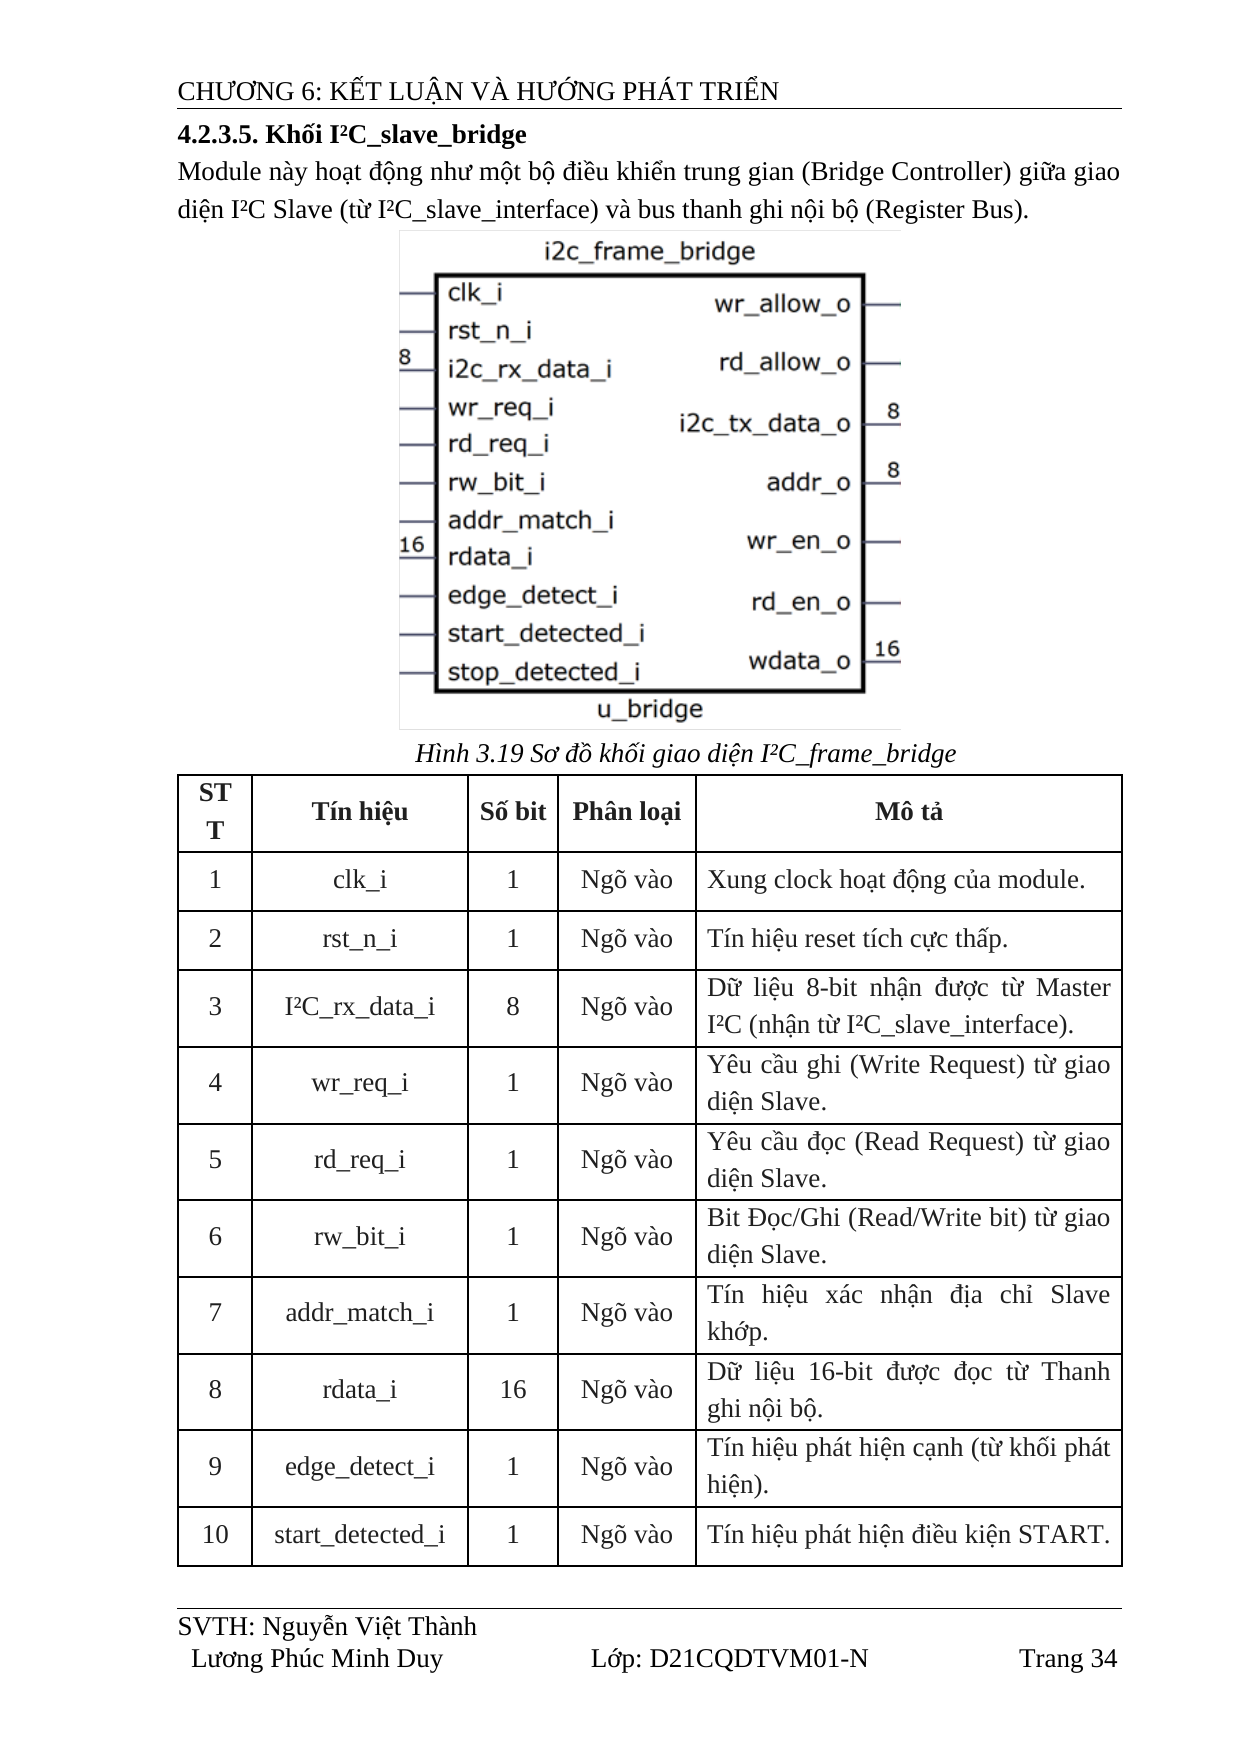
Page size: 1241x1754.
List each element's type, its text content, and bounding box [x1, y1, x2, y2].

table_cell 3 [179, 971, 251, 1046]
table_cell addr_match_i [253, 1278, 467, 1352]
table_cell 8 [469, 971, 557, 1046]
table_cell Ngõ vào [559, 1508, 695, 1565]
table_cell Tín hiệu reset tích cực thấp. [697, 912, 1121, 969]
table_cell Ngõ vào [559, 1431, 695, 1506]
subtitle Khối I²C_slave_bridge [177, 118, 1122, 149]
table_header STT [179, 776, 251, 851]
table_cell clk_i [253, 853, 467, 910]
table_cell 1 [469, 912, 557, 969]
table_cell Ngõ vào [559, 853, 695, 910]
table_cell 16 [469, 1355, 557, 1429]
table_cell 8 [179, 1355, 251, 1429]
table_cell wr_req_i [253, 1048, 467, 1122]
table_cell 4 [179, 1048, 251, 1122]
table_cell rw_bit_i [253, 1201, 467, 1276]
table_cell Tín hiệu phát hiện điều kiện START. [697, 1508, 1121, 1565]
table_header Phân loại [559, 776, 695, 851]
table_header Tín hiệu [253, 776, 467, 851]
table_cell 7 [179, 1278, 251, 1352]
table_cell 5 [179, 1125, 251, 1199]
table_cell Ngõ vào [559, 1125, 695, 1199]
table_cell Ngõ vào [559, 912, 695, 969]
table_cell Ngõ vào [559, 1048, 695, 1122]
table_cell Yêu cầu ghi (Write Request) từ giao diện Slave. [697, 1048, 1121, 1122]
table_cell Dữ liệu 16-bit được đọc từ Thanh ghi nội bộ. [697, 1355, 1121, 1429]
text Module này hoạt động như một bộ điều khiển trung gian (Bridge Controller) giữa giao diện I²C Slave (từ I²C_slave_interface) và bus thanh ghi nội bộ (Register Bus). [177, 155, 1122, 224]
table_cell Dữ liệu 8-bit nhận được từ Master I²C (nhận từ I²C_slave_interface). [697, 971, 1121, 1046]
table_cell I²C_rx_data_i [253, 971, 467, 1046]
table_cell 2 [179, 912, 251, 969]
table_cell 9 [179, 1431, 251, 1506]
table_cell 1 [469, 853, 557, 910]
table_cell Bit Đọc/Ghi (Read/Write bit) từ giao diện Slave. [697, 1201, 1121, 1276]
table_cell Ngõ vào [559, 1201, 695, 1276]
table_cell 1 [469, 1048, 557, 1122]
table_cell Ngõ vào [559, 971, 695, 1046]
table_cell rdata_i [253, 1355, 467, 1429]
table_cell 1 [469, 1201, 557, 1276]
table_cell rd_req_i [253, 1125, 467, 1199]
table_cell Ngõ vào [559, 1355, 695, 1429]
table_cell start_detected_i [253, 1508, 467, 1565]
table_cell Tín hiệu phát hiện cạnh (từ khối phát hiện). [697, 1431, 1121, 1506]
table_cell 1 [469, 1125, 557, 1199]
table_cell 1 [179, 853, 251, 910]
table_cell 6 [179, 1201, 251, 1276]
table_cell rst_n_i [253, 912, 467, 969]
table_cell Ngõ vào [559, 1278, 695, 1352]
table_cell 1 [469, 1278, 557, 1352]
picture [398, 230, 901, 731]
table_cell 10 [179, 1508, 251, 1565]
table_cell Xung clock hoạt động của module. [697, 853, 1121, 910]
table_cell Tín hiệu xác nhận địa chỉ Slave khớp. [697, 1278, 1121, 1352]
table_cell 1 [469, 1508, 557, 1565]
table_header Số bit [469, 776, 557, 851]
table_header Mô tả [697, 776, 1121, 851]
table_cell 1 [469, 1431, 557, 1506]
table_cell Yêu cầu đọc (Read Request) từ giao diện Slave. [697, 1125, 1121, 1199]
table_cell edge_detect_i [253, 1431, 467, 1506]
